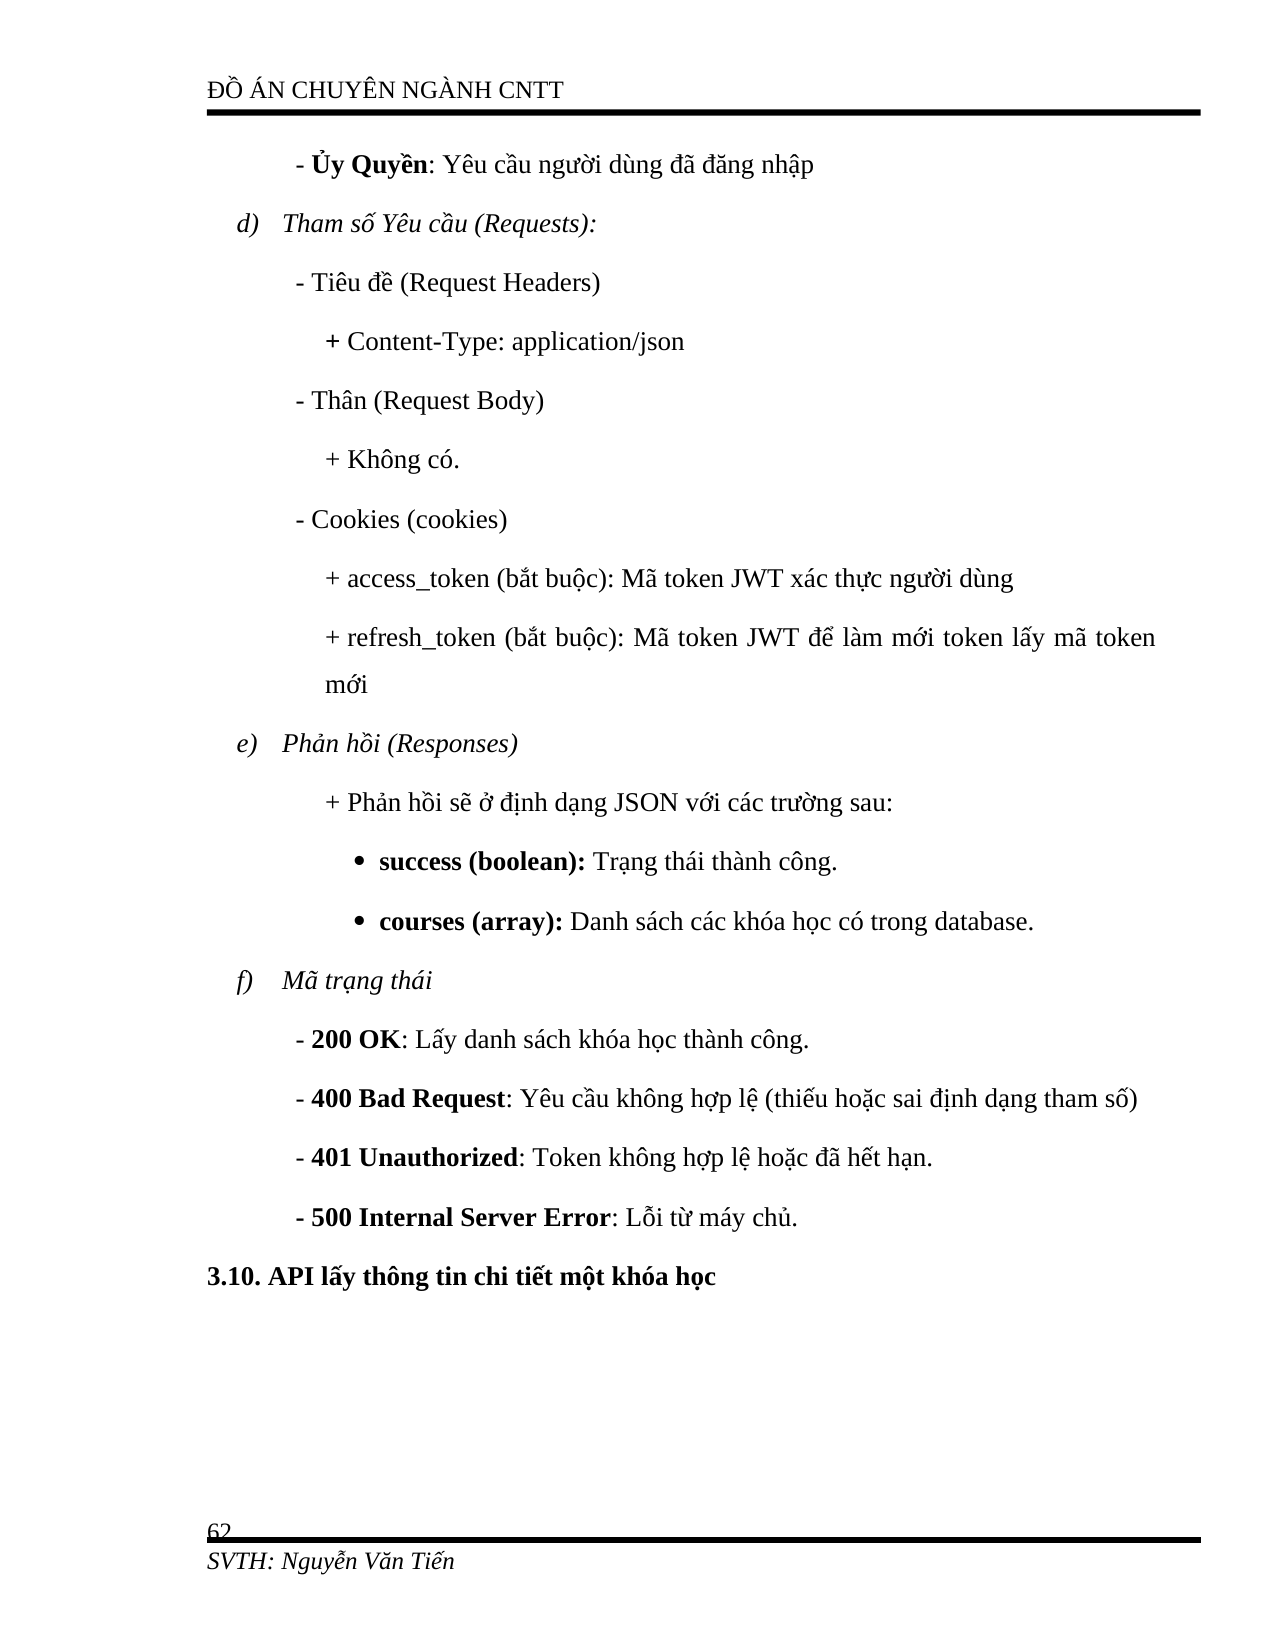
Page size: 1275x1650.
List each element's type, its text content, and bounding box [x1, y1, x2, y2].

subtitle API lấy thông tin chi tiết một khóa học [207, 1260, 1157, 1291]
text Content-Type: application/json [325, 325, 1157, 356]
text 400 Bad Request: Yêu cầu không hợp lệ (thiếu hoặc sai định dạng tham số) [266, 1082, 1157, 1113]
text success (boolean): Trạng thái thành công. [354, 845, 1157, 876]
text Thân (Request Body) [266, 384, 1157, 416]
text Phản hồi sẽ ở định dạng JSON với các trường sau: [325, 786, 1157, 817]
text access_token (bắt buộc): Mã token JWT xác thực người dùng [325, 562, 1157, 593]
subtitle Tham số Yêu cầu (Requests): [236, 207, 1157, 238]
text Không có. [325, 443, 1157, 475]
subtitle Mã trạng thái [236, 964, 1157, 995]
text 500 Internal Server Error: Lỗi từ máy chủ. [266, 1201, 1157, 1232]
text 200 OK: Lấy danh sách khóa học thành công. [266, 1023, 1157, 1054]
text refresh_token (bắt buộc): Mã token JWT để làm mới token lấy mã token mới [325, 621, 1157, 699]
text Ủy Quyền: Yêu cầu người dùng đã đăng nhập [266, 148, 1157, 179]
text Tiêu đề (Request Headers) [266, 266, 1157, 297]
text courses (array): Danh sách các khóa học có trong database. [354, 904, 1157, 936]
text Cookies (cookies) [266, 503, 1157, 534]
text 401 Unauthorized: Token không hợp lệ hoặc đã hết hạn. [266, 1141, 1157, 1173]
subtitle Phản hồi (Responses) [236, 727, 1157, 758]
